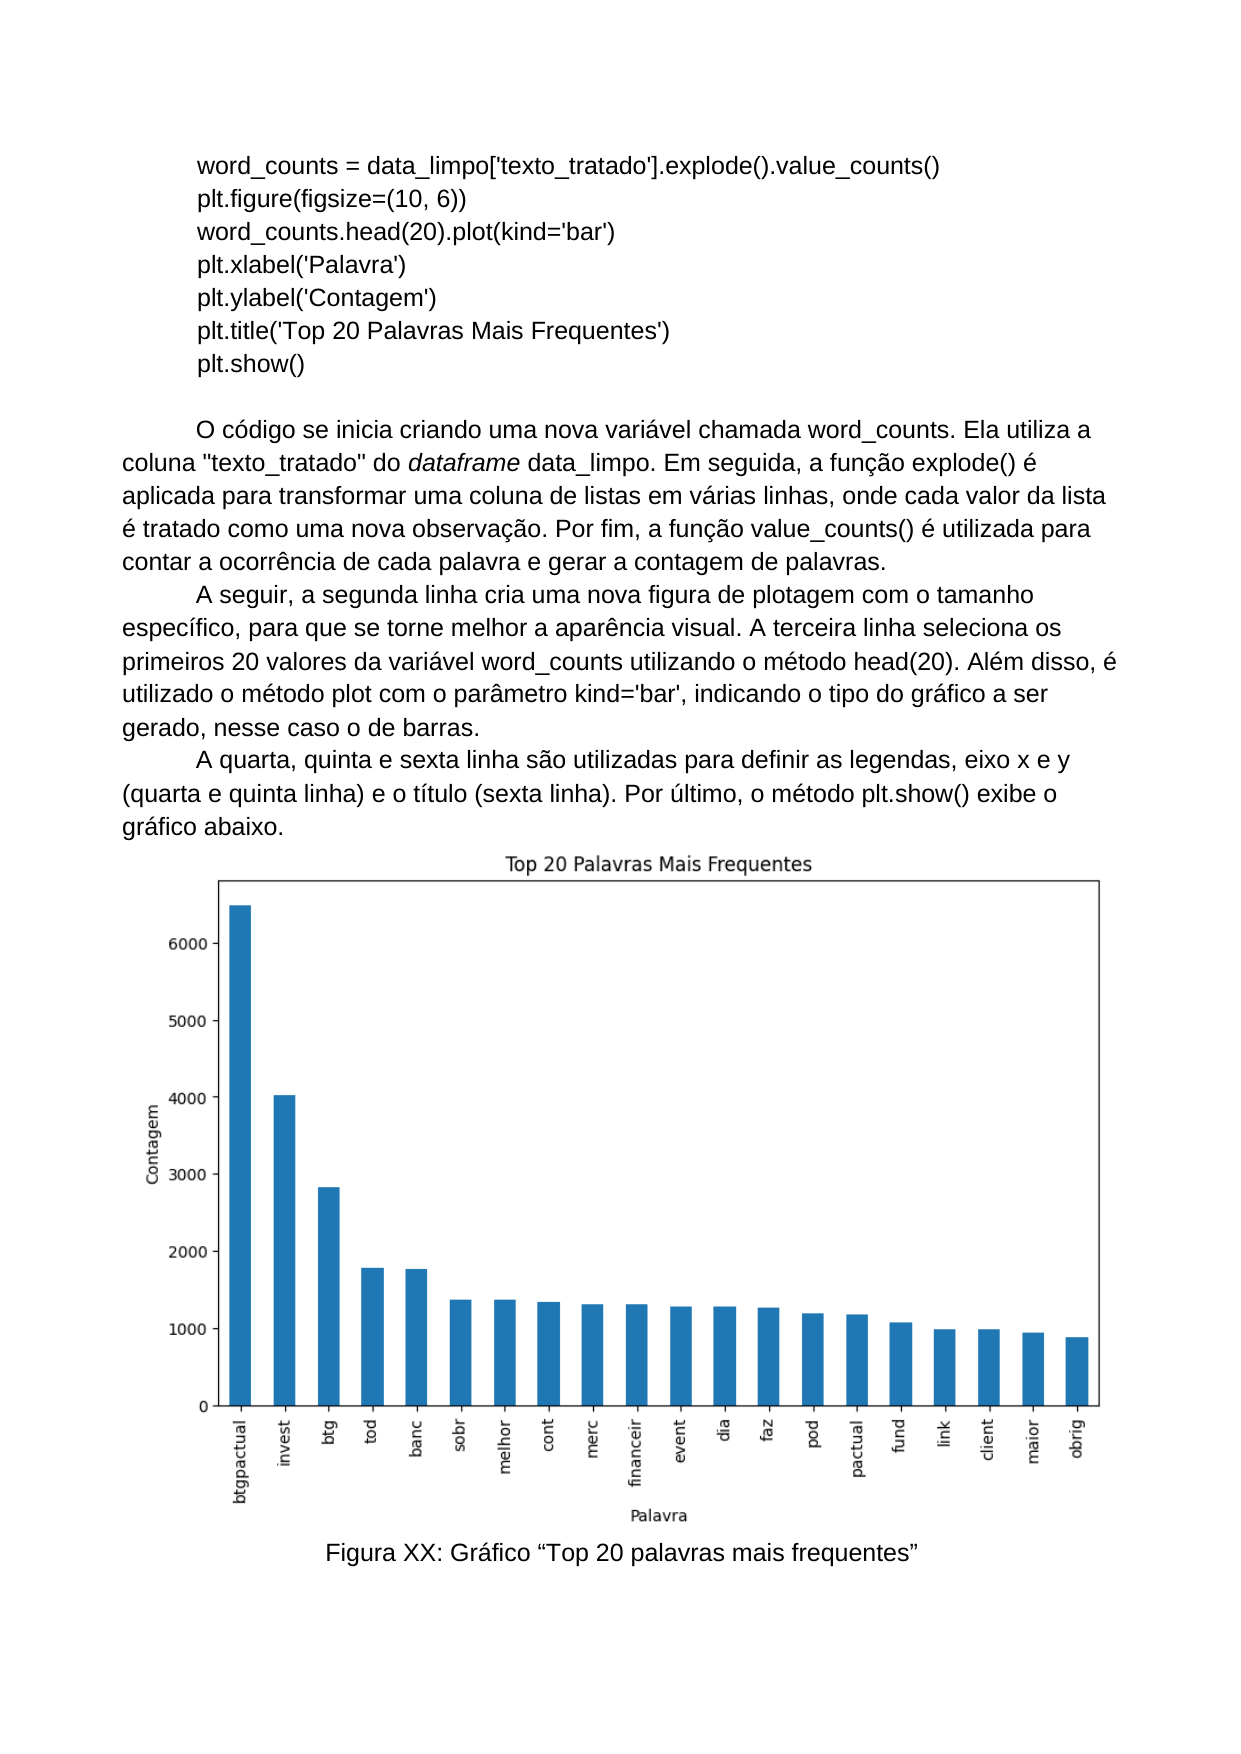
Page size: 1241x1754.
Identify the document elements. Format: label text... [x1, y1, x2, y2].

text plt.ylabel('Contagem') [197, 283, 1122, 312]
text plt.figure(figsize=(10, 6)) [197, 184, 1122, 213]
text word_counts.head(20).plot(kind='bar') [197, 217, 1122, 246]
text Figura XX: Gráfico “Top 20 palavras mais frequentes” [122, 1538, 1122, 1567]
text A seguir, a segunda linha cria uma nova figura de plotagem com o tamanho específico, para que se torne melhor a aparência visual. A terceira linha seleciona os primeiros 20 valores da variável word_counts utilizando o método head(20). Além disso, é utilizado o método plot com o parâmetro kind='bar', indicando o tipo do gráfico a ser gerado, nesse caso o de barras. [122, 580, 1122, 741]
picture [134, 844, 1110, 1535]
text plt.title('Top 20 Palavras Mais Frequentes') [197, 316, 1122, 345]
text plt.show() [197, 349, 1122, 378]
text O código se inicia criando uma nova variável chamada word_counts. Ela utiliza a coluna "texto_tratado" do dataframe data_limpo. Em seguida, a função explode() é aplicada para transformar uma coluna de listas em várias linhas, onde cada valor da lista é tratado como uma nova observação. Por fim, a função value_counts() é utilizada para contar a ocorrência de cada palavra e gerar a contagem de palavras. [122, 415, 1122, 576]
text word_counts = data_limpo['texto_tratado'].explode().value_counts() [197, 151, 1122, 180]
text A quarta, quinta e sexta linha são utilizadas para definir as legendas, eixo x e y (quarta e quinta linha) e o título (sexta linha). Por último, o método plt.show() exibe o gráfico abaixo. [122, 746, 1122, 840]
text plt.xlabel('Palavra') [197, 250, 1122, 279]
